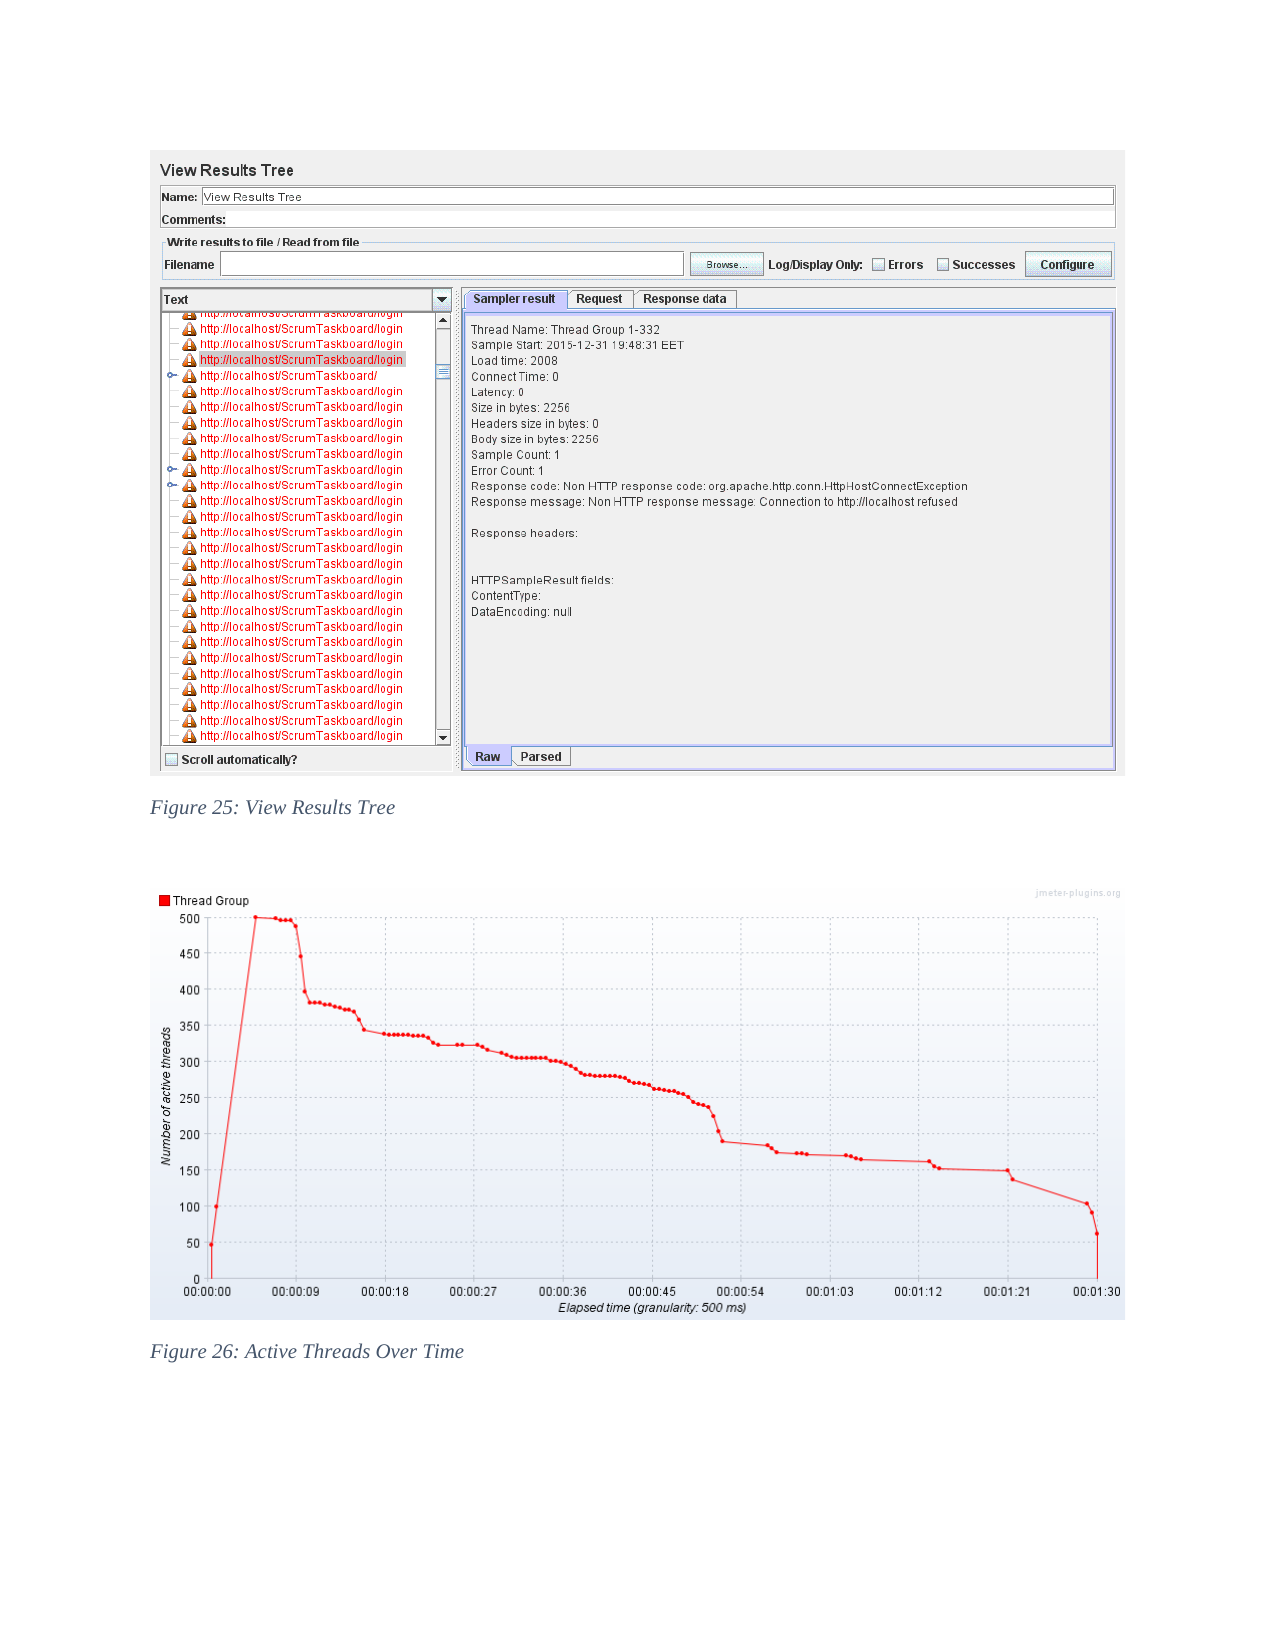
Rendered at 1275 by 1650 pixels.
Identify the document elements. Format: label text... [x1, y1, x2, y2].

picture [150, 150, 1125, 776]
text Figure 25: View Results Tree [150, 795, 1125, 819]
text Figure 26: Active Threads Over Time [150, 1339, 1125, 1363]
picture [150, 886, 1125, 1320]
